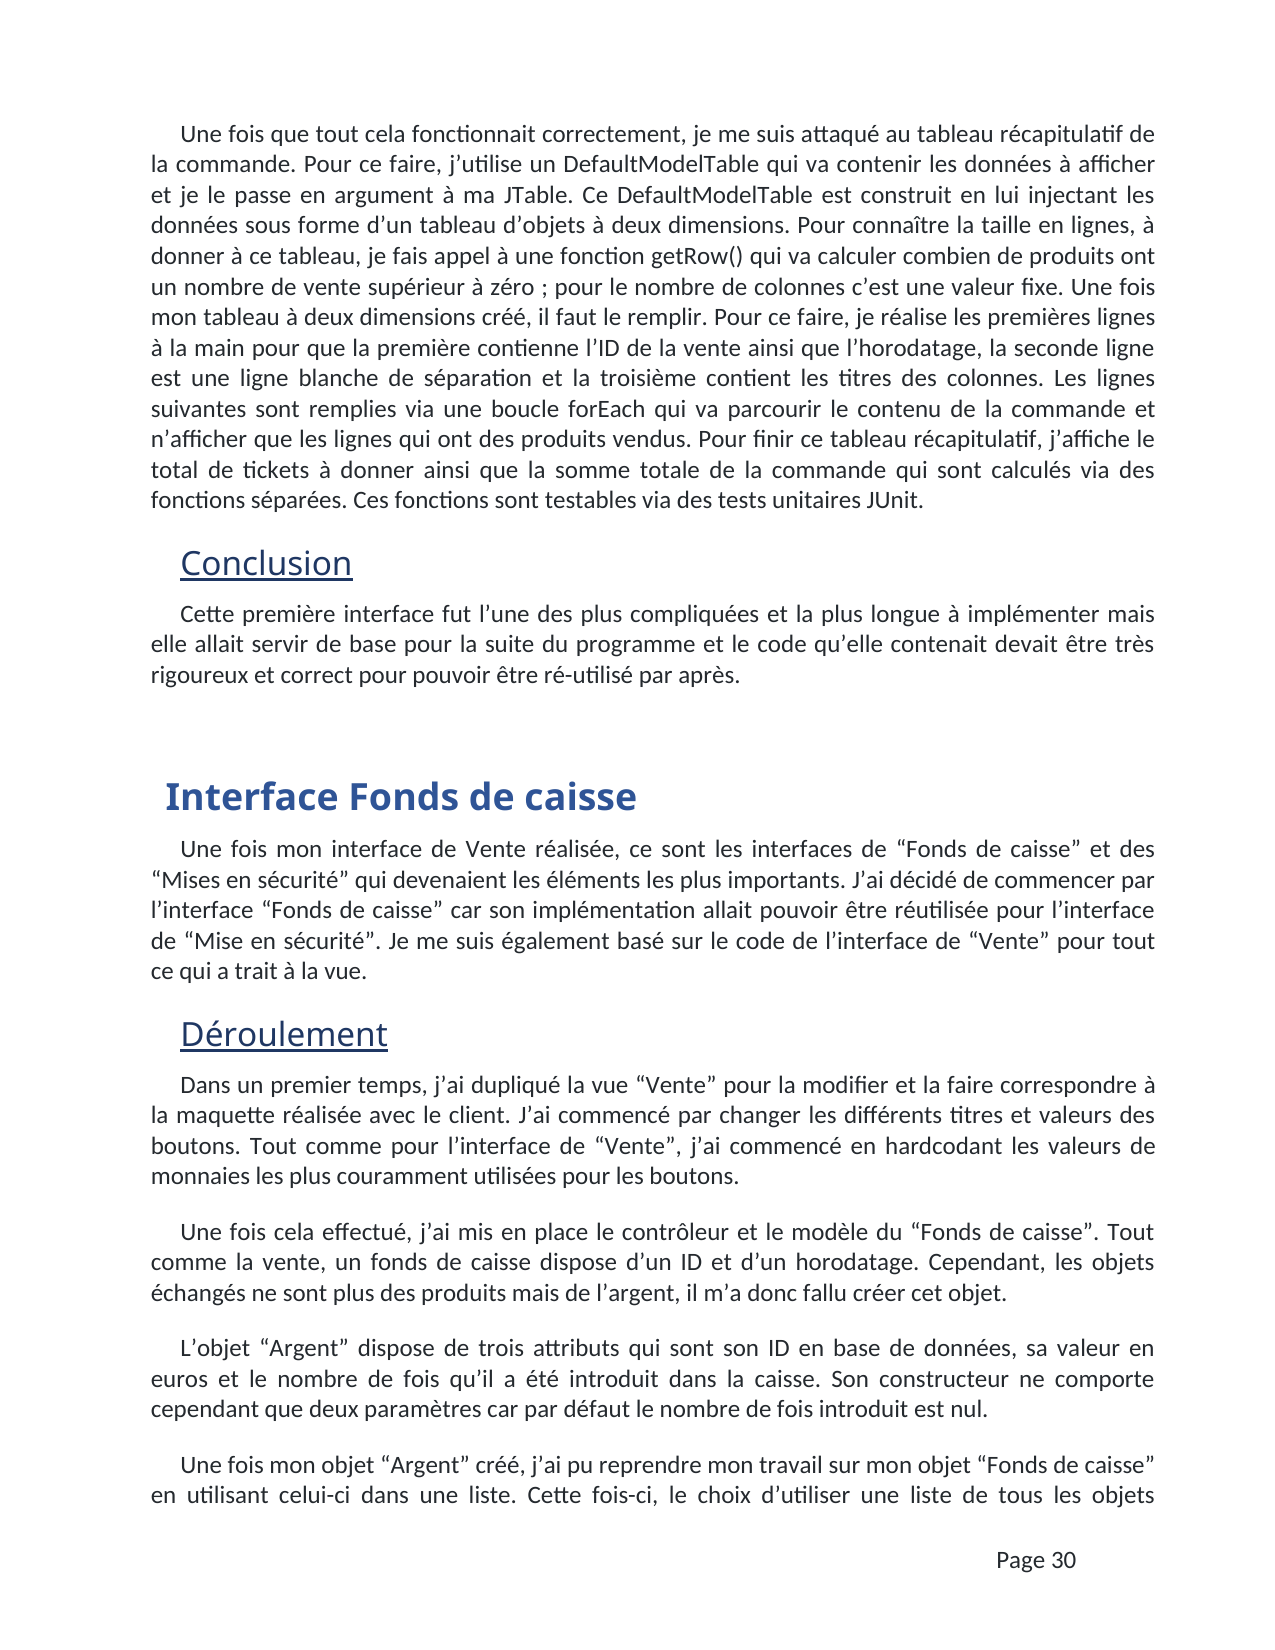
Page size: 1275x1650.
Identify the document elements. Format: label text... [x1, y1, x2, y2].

subtitle Conclusion [180, 540, 1157, 585]
subtitle Déroulement [180, 1011, 1157, 1056]
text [151, 1449, 1157, 1510]
text Dans un premier temps, j’ai dupliqué la vue “Vente” pour la modifier et la faire correspondre à la maquette réalisée avec le client. J’ai commencé par changer les différents titres et valeurs des boutons. Tout comme pour l’interface de “Vente”, j’ai commencé en hardcodant les valeurs de monnaies les plus couramment utilisées pour les boutons. [151, 1069, 1157, 1191]
text Une fois mon interface de Vente réalisée, ce sont les interfaces de “Fonds de caisse” et des “Mises en sécurité” qui devenaient les éléments les plus importants. J’ai décidé de commencer par l’interface “Fonds de caisse” car son implémentation allait pouvoir être réutilisée pour l’interface de “Mise en sécurité”. Je me suis également basé sur le code de l’interface de “Vente” pour tout ce qui a trait à la vue. [151, 833, 1157, 986]
text Une fois cela effectué, j’ai mis en place le contrôleur et le modèle du “Fonds de caisse”. Tout comme la vente, un fonds de caisse dispose d’un ID et d’un horodatage. Cependant, les objets échangés ne sont plus des produits mais de l’argent, il m’a donc fallu créer cet objet. [151, 1216, 1157, 1308]
subtitle Interface Fonds de caisse [165, 770, 1157, 821]
text Cette première interface fut l’une des plus compliquées et la plus longue à implémenter mais elle allait servir de base pour la suite du programme et le code qu’elle contenait devait être très rigoureux et correct pour pouvoir être ré-utilisé par après. [151, 598, 1157, 689]
text Une fois que tout cela fonctionnait correctement, je me suis attaqué au tableau récapitulatif de la commande. Pour ce faire, j’utilise un DefaultModelTable qui va contenir les données à afficher et je le passe en argument à ma JTable. Ce DefaultModelTable est construit en lui injectant les données sous forme d’un tableau d’objets à deux dimensions. Pour connaître la taille en lignes, à donner à ce tableau, je fais appel à une fonction getRow() qui va calculer combien de produits ont un nombre de vente supérieur à zéro ; pour le nombre de colonnes c’est une valeur fixe. Une fois mon tableau à deux dimensions créé, il faut le remplir. Pour ce faire, je réalise les premières lignes à la main pour que la première contienne l’ID de la vente ainsi que l’horodatage, la seconde ligne est une ligne blanche de séparation et la troisième contient les titres des colonnes. Les lignes suivantes sont remplies via une boucle forEach qui va parcourir le contenu de la commande et n’afficher que les lignes qui ont des produits vendus. Pour finir ce tableau récapitulatif, j’affiche le total de tickets à donner ainsi que la somme totale de la commande qui sont calculés via des fonctions séparées. Ces fonctions sont testables via des tests unitaires JUnit. [151, 118, 1157, 515]
text L’objet “Argent” dispose de trois attributs qui sont son ID en base de données, sa valeur en euros et le nombre de fois qu’il a été introduit dans la caisse. Son constructeur ne comporte cependant que deux paramètres car par défaut le nombre de fois introduit est nul. [151, 1333, 1157, 1424]
